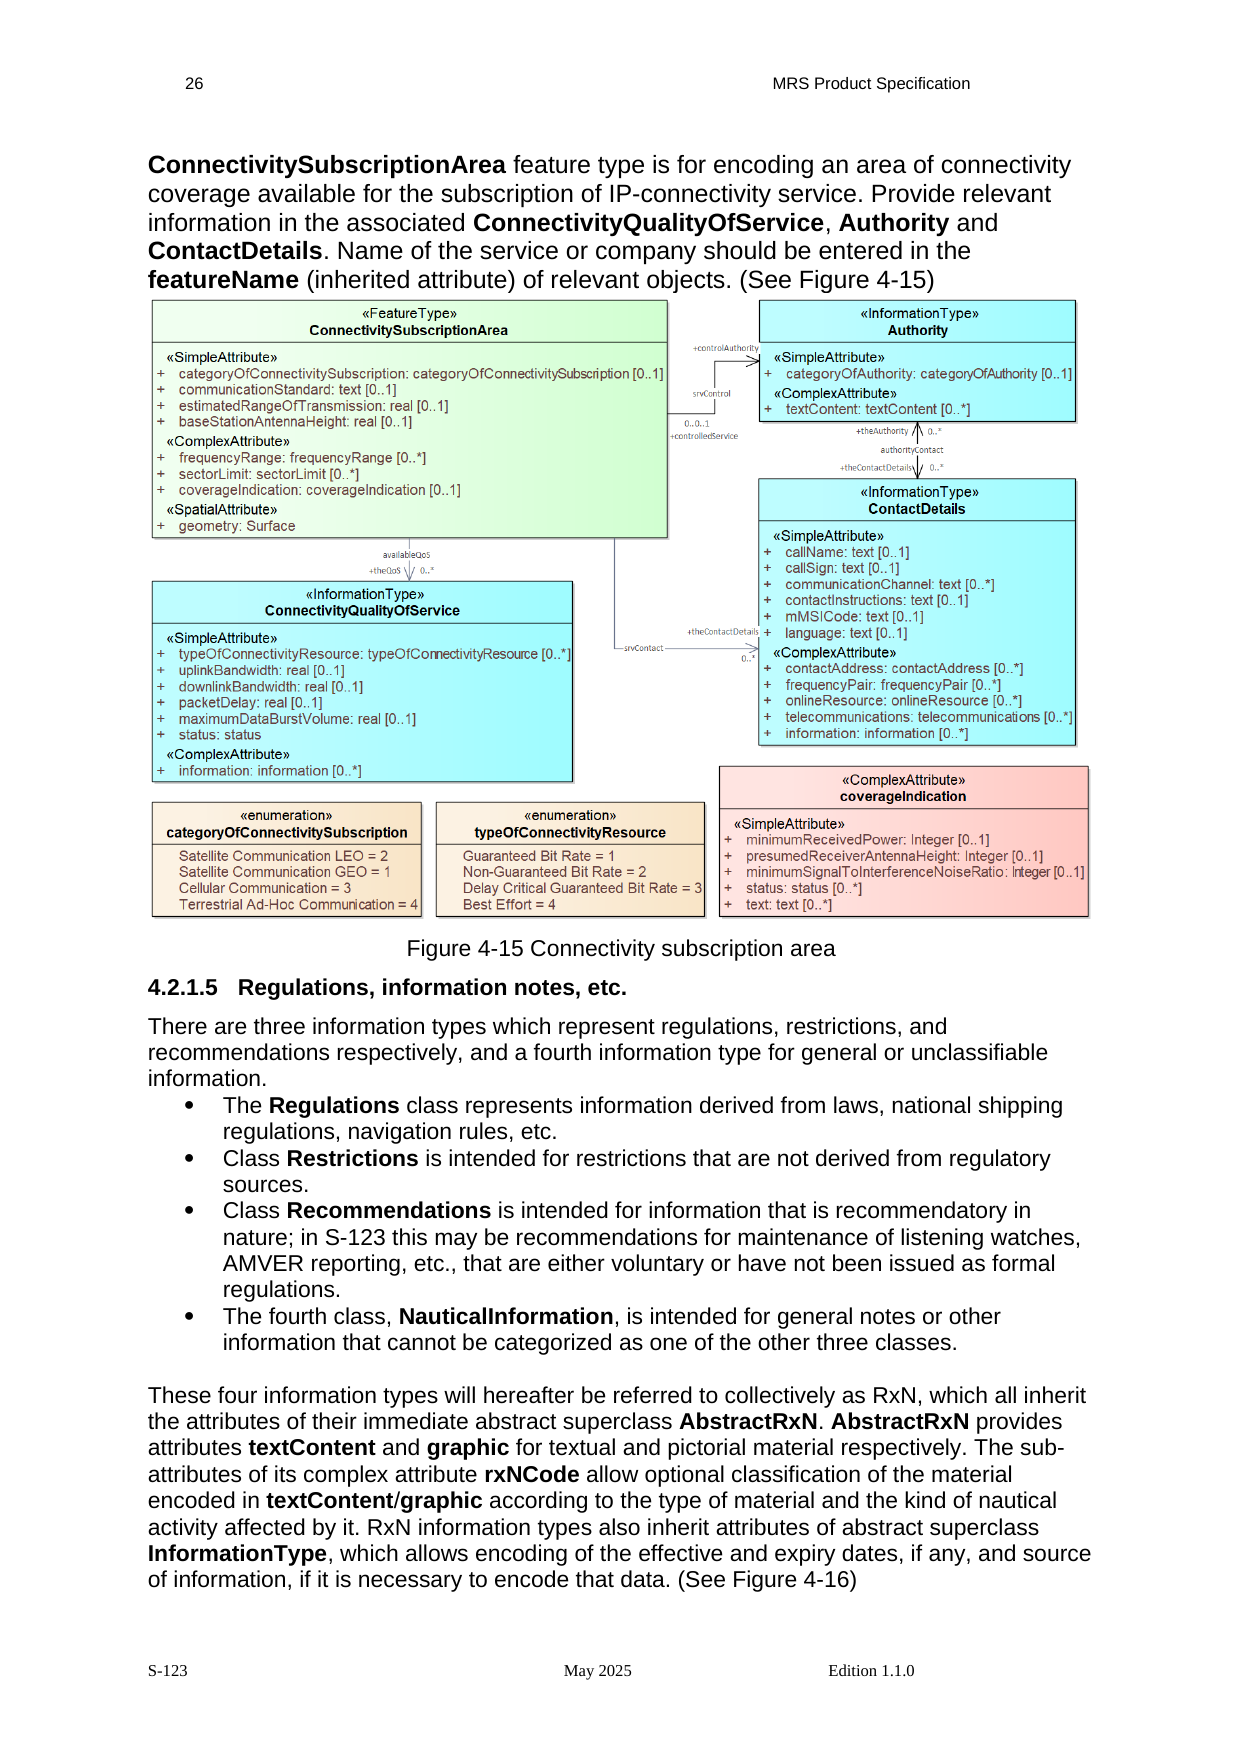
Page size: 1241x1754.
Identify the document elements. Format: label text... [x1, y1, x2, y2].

list The Regulations class represents information derived from laws, national shipping regulations, navigation rules, etc. [185, 1092, 1094, 1144]
text These four information types will hereafter be referred to collectively as RxN, which all inherit the attributes of their immediate abstract superclass AbstractRxN. AbstractRxN provides attributes textContent and graphic for textual and pictorial material respectively. The sub-attributes of its complex attribute rxNCode allow optional classification of the material encoded in textContent/graphic according to the type of material and the kind of nautical activity affected by it. RxN information types also inherit attributes of abstract superclass InformationType, which allows encoding of the effective and expiry dates, if any, and source of information, if it is necessary to encode that data. (See Figure 4-16) [148, 1382, 1094, 1592]
text ConnectivitySubscriptionArea feature type is for encoding an area of connectivity coverage available for the subscription of IP-connectivity service. Provide relevant information in the associated ConnectivityQualityOfService, Authority and ContactDetails. Name of the service or company should be entered in the featureName (inherited attribute) of relevant objects. (See Figure 4-15) [148, 150, 1094, 293]
list The fourth class, NauticalInformation, is intended for general notes or other information that cannot be categorized as one of the other three classes. [185, 1303, 1094, 1355]
list Class Recommendations is intended for information that is recommendatory in nature; in S-123 this may be recommendations for maintenance of listening watches, AMVER reporting, etc., that are either voluntary or have not been issued as formal regulations. [185, 1197, 1094, 1303]
picture [147, 293, 1094, 923]
subtitle Regulations, information notes, etc. [148, 974, 1094, 1000]
list Class Restrictions is intended for restrictions that are not derived from regulatory sources. [185, 1144, 1094, 1197]
text There are three information types which represent regulations, restrictions, and recommendations respectively, and a fourth information type for general or unclassifiable information. [148, 1013, 1094, 1092]
text Figure 4-15 Connectivity subscription area [148, 935, 1094, 961]
